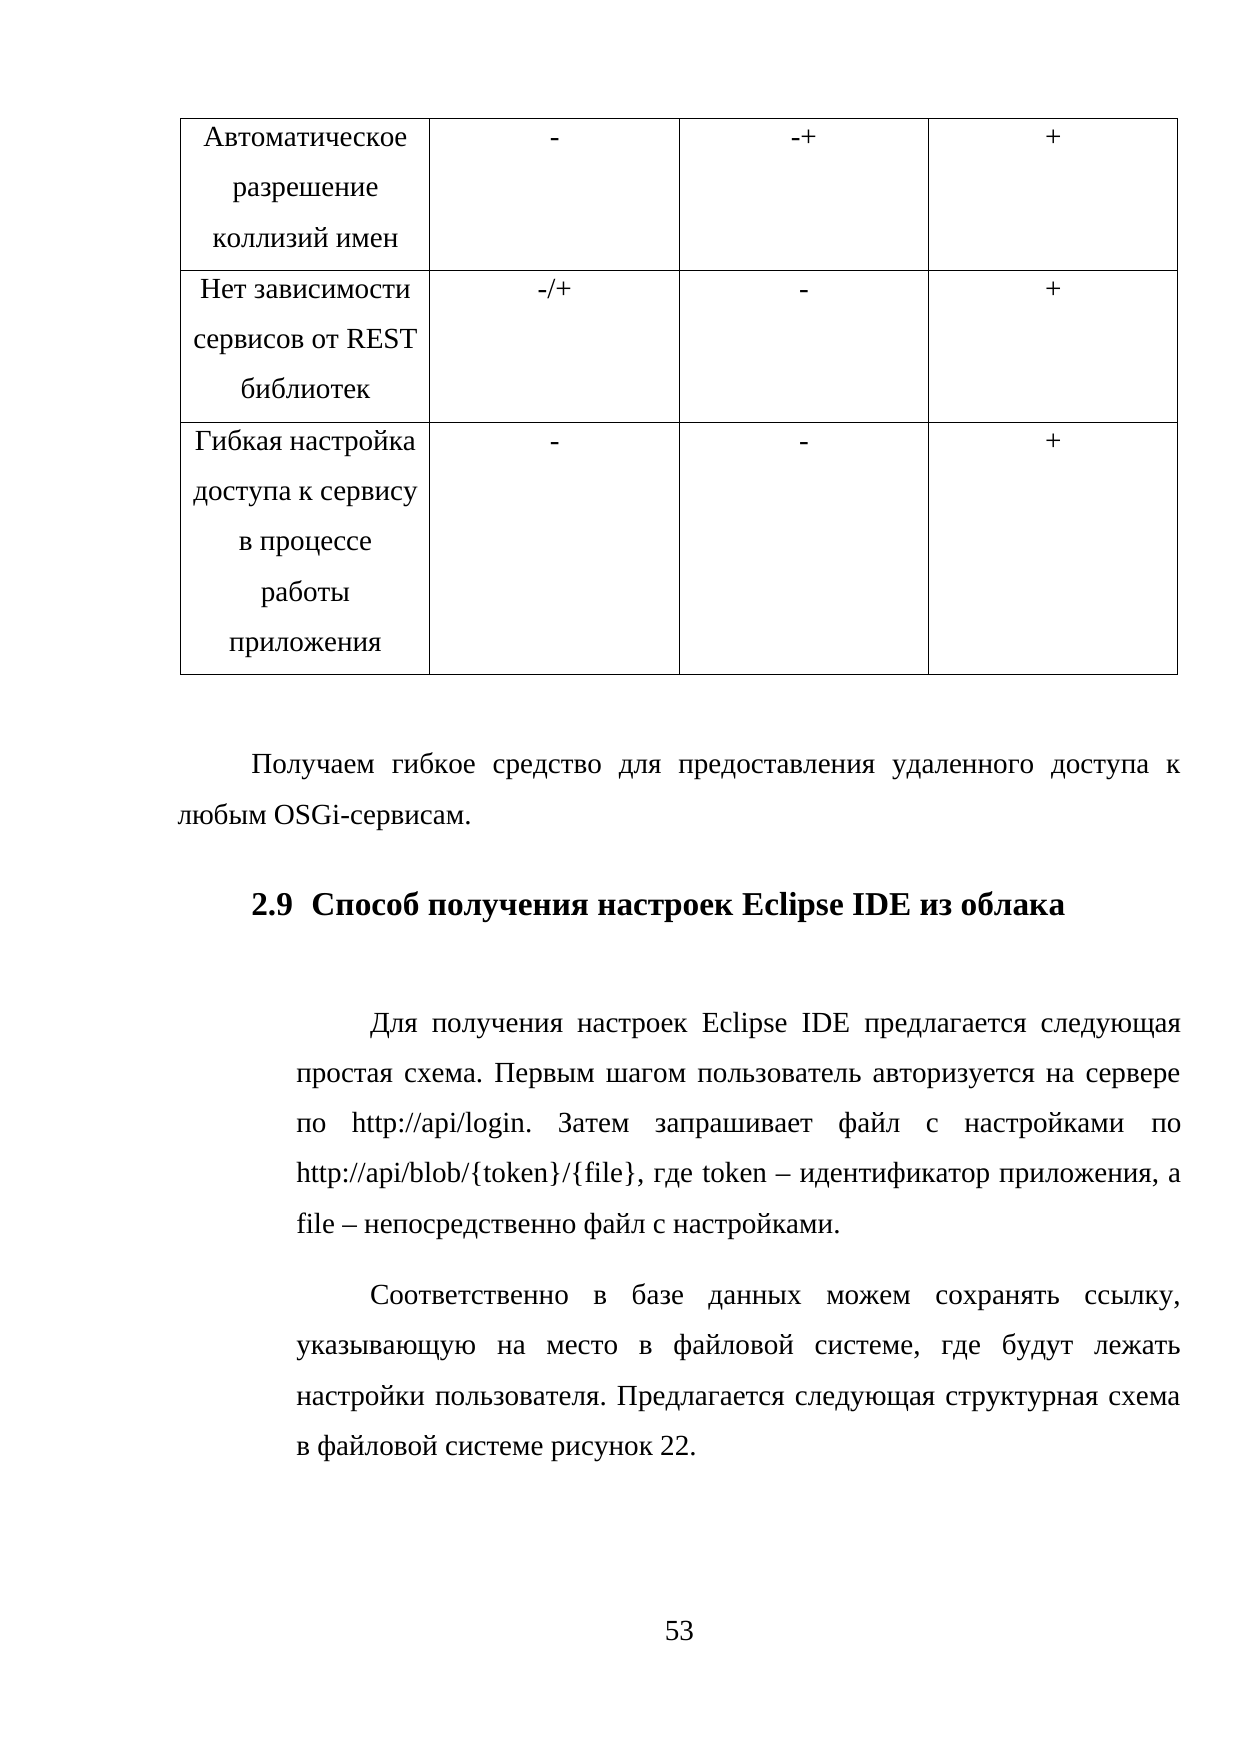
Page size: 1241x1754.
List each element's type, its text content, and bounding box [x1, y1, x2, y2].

table_cell -+ [680, 119, 928, 270]
text Для получения настроек Eclipse IDE предлагается следующая простая схема. Первым шагом пользователь авторизуется на сервере по http://api/login. Затем запрашивает файл с настройками по http://api/blob/{token}/{file}, где token – идентификатор приложения, а file – непосредственно файл с настройками. [296, 1005, 1181, 1239]
table_cell - [430, 119, 679, 270]
table_cell - [680, 271, 928, 422]
table_cell Автоматическое разрешение коллизий имен [181, 119, 429, 270]
table_cell + [929, 119, 1177, 270]
table_cell Нет зависимости сервисов от REST библиотек [181, 271, 429, 422]
table_cell + [929, 423, 1177, 674]
text Соответственно в базе данных можем сохранять ссылку, указывающую на место в файловой системе, где будут лежать настройки пользователя. Предлагается следующая структурная схема в файловой системе рисунок 22. [296, 1277, 1181, 1462]
table_cell Гибкая настройка доступа к сервису в процессе работы приложения [181, 423, 429, 674]
table_cell -/+ [430, 271, 679, 422]
table_cell - [430, 423, 679, 674]
table_cell - [680, 423, 928, 674]
text Получаем гибкое средство для предоставления удаленного доступа к любым OSGi-сервисам. [177, 747, 1181, 830]
subtitle Способ получения настроек Eclipse IDE из облака [251, 885, 1181, 923]
table_cell + [929, 271, 1177, 422]
